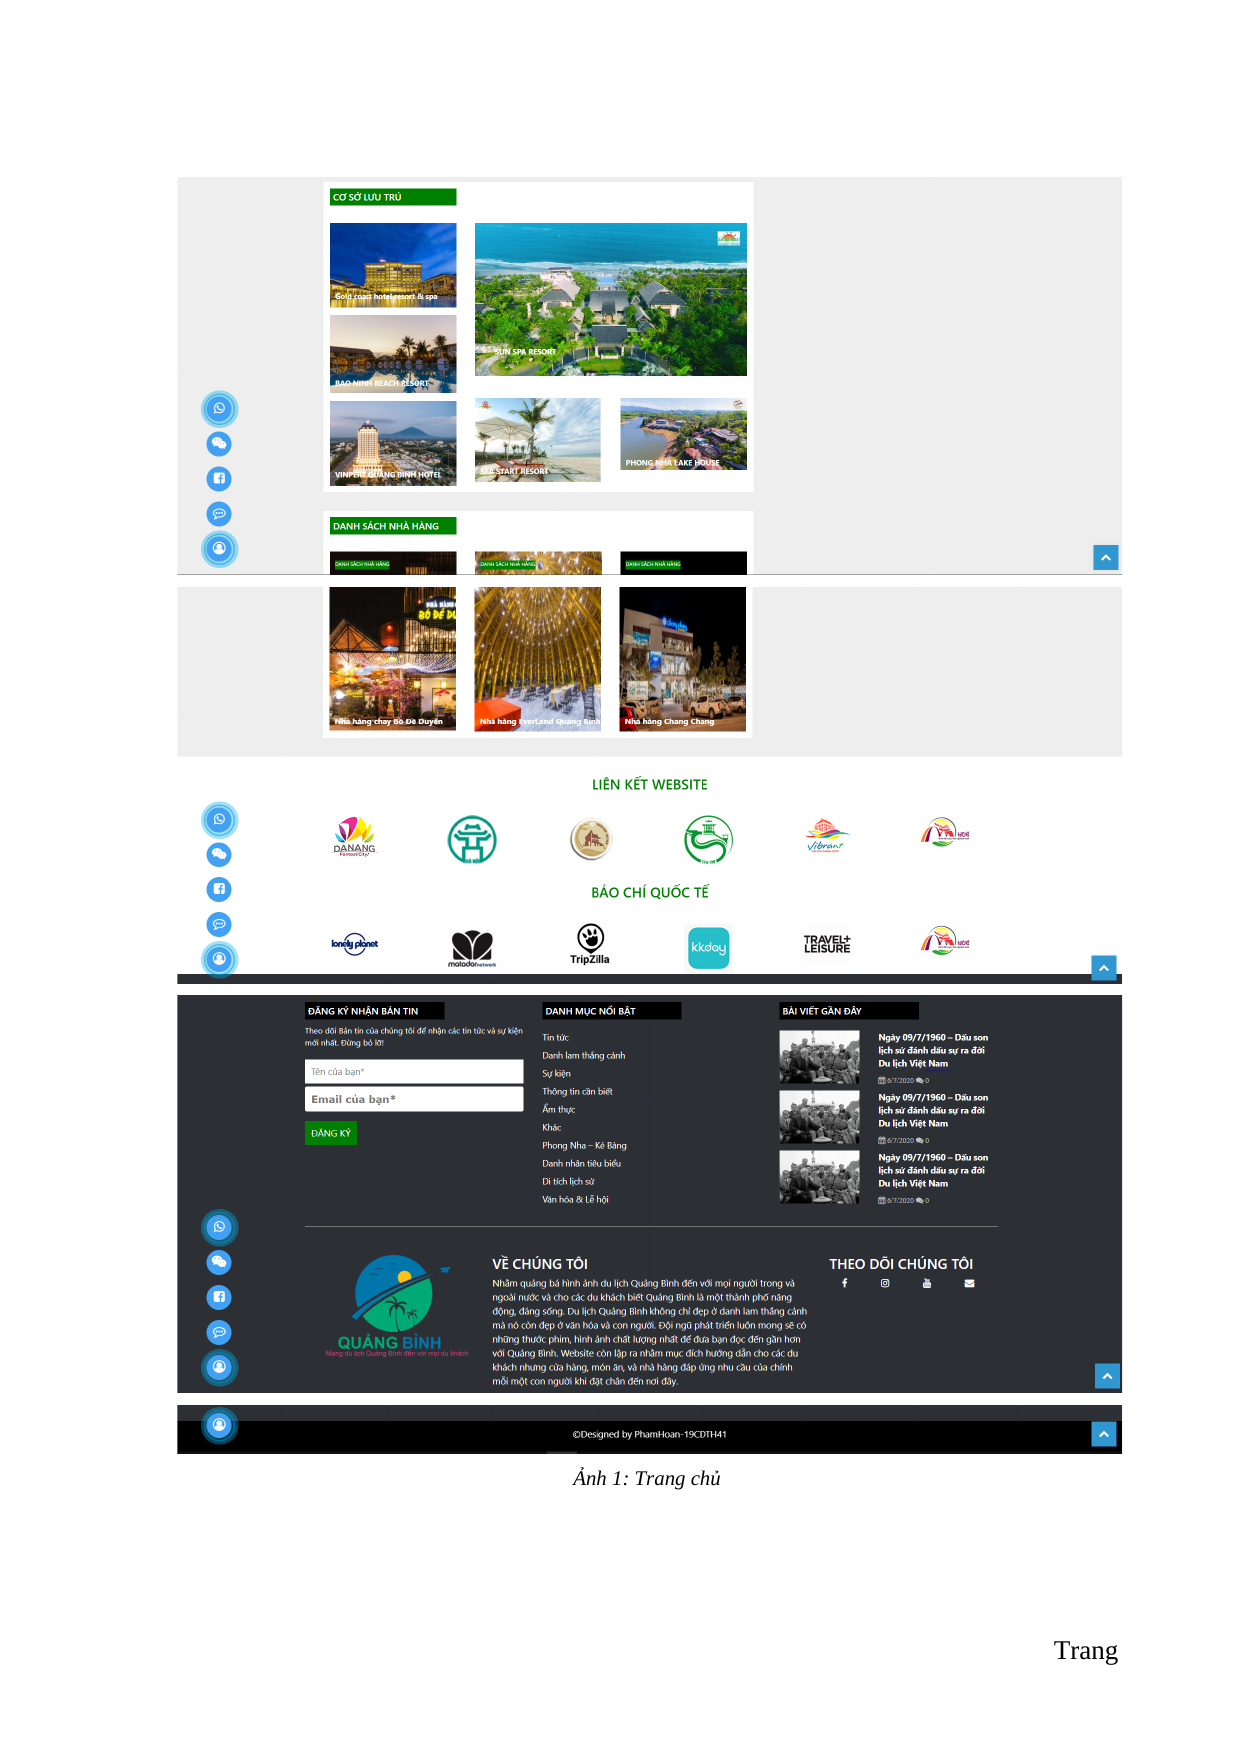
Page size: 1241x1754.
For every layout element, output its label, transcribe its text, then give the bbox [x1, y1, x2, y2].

picture [177, 995, 1123, 1393]
picture [177, 587, 1123, 984]
picture [177, 177, 1123, 575]
picture [177, 1405, 1123, 1454]
text Ảnh 1: Trang chủ [177, 1466, 1122, 1490]
